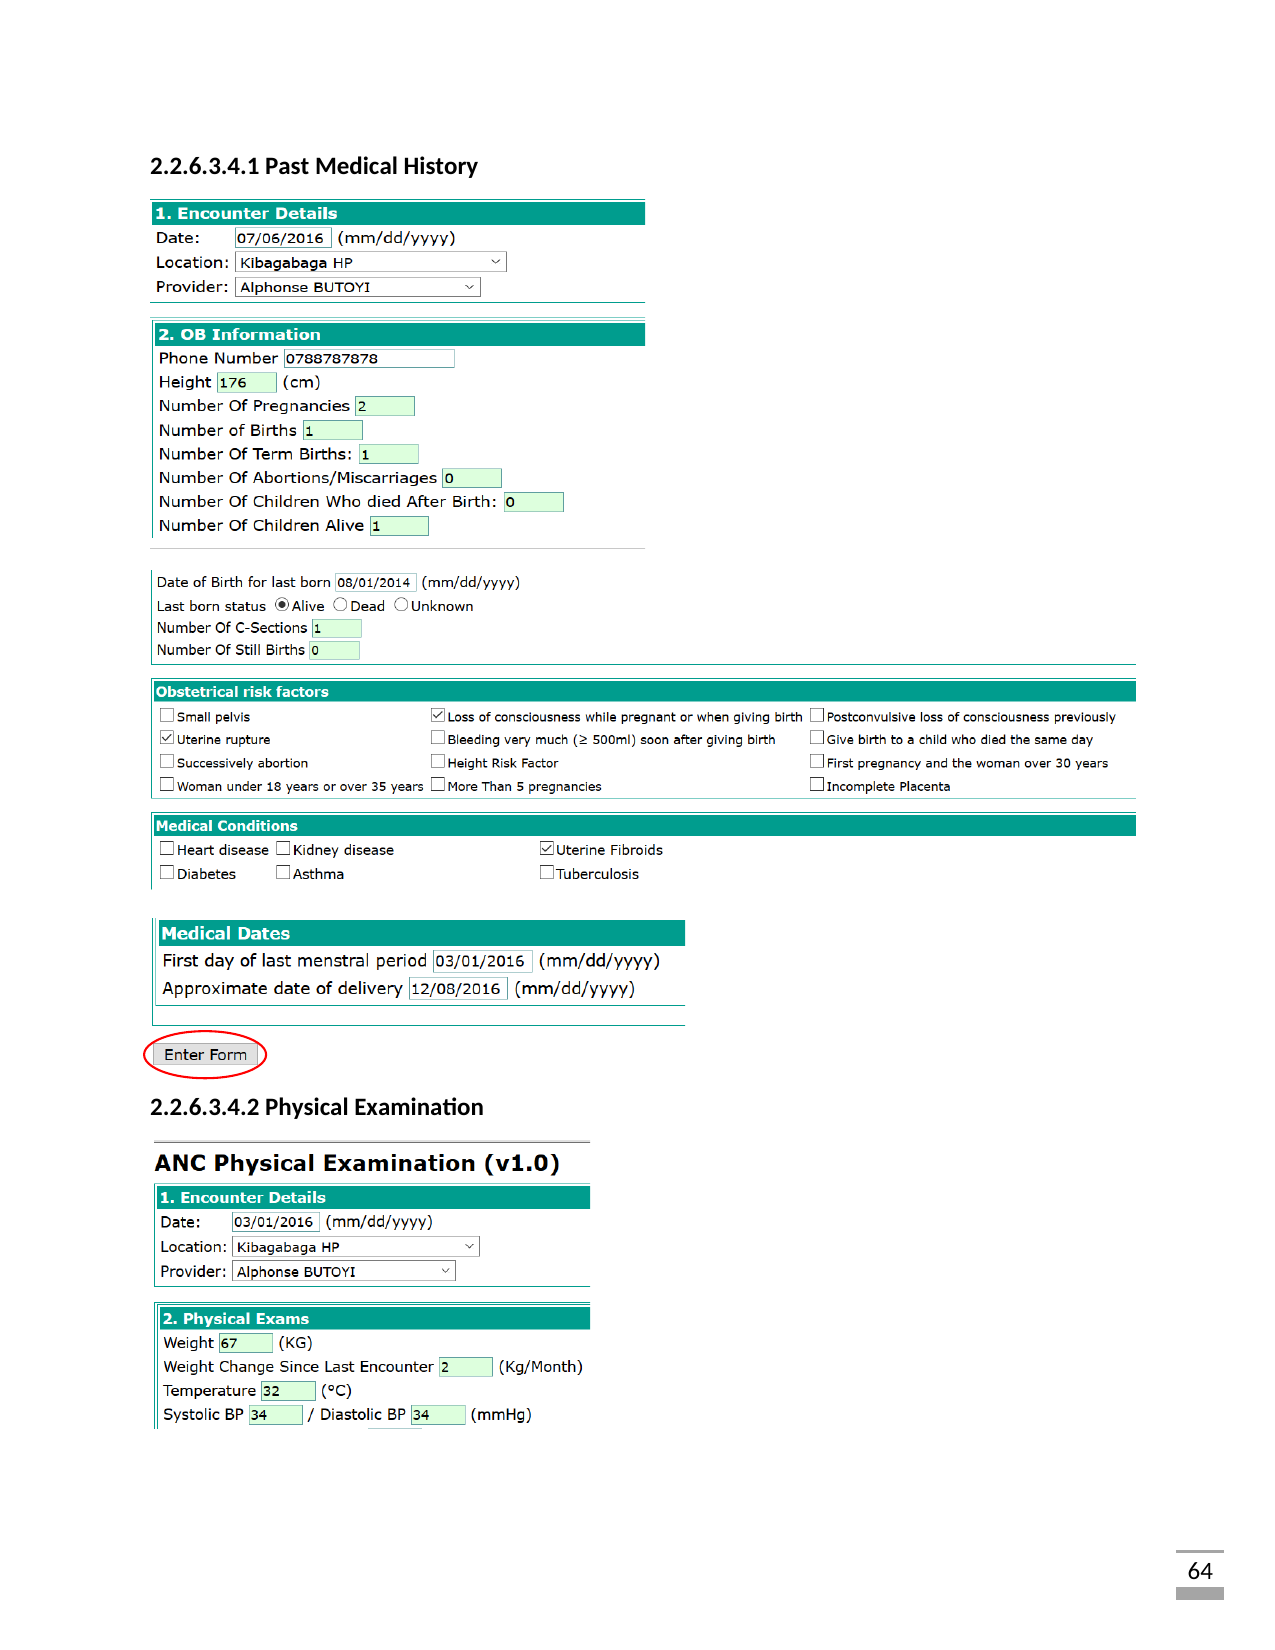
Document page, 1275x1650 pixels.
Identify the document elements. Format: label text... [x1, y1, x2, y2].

picture [150, 199, 646, 549]
text 2.2.6.3.4.2 Physical Examination [150, 1091, 1125, 1121]
picture [150, 569, 1136, 898]
picture [150, 1140, 590, 1429]
picture [150, 1033, 264, 1070]
picture [150, 918, 686, 1070]
text 2.2.6.3.4.1 Past Medical History [150, 150, 1125, 181]
